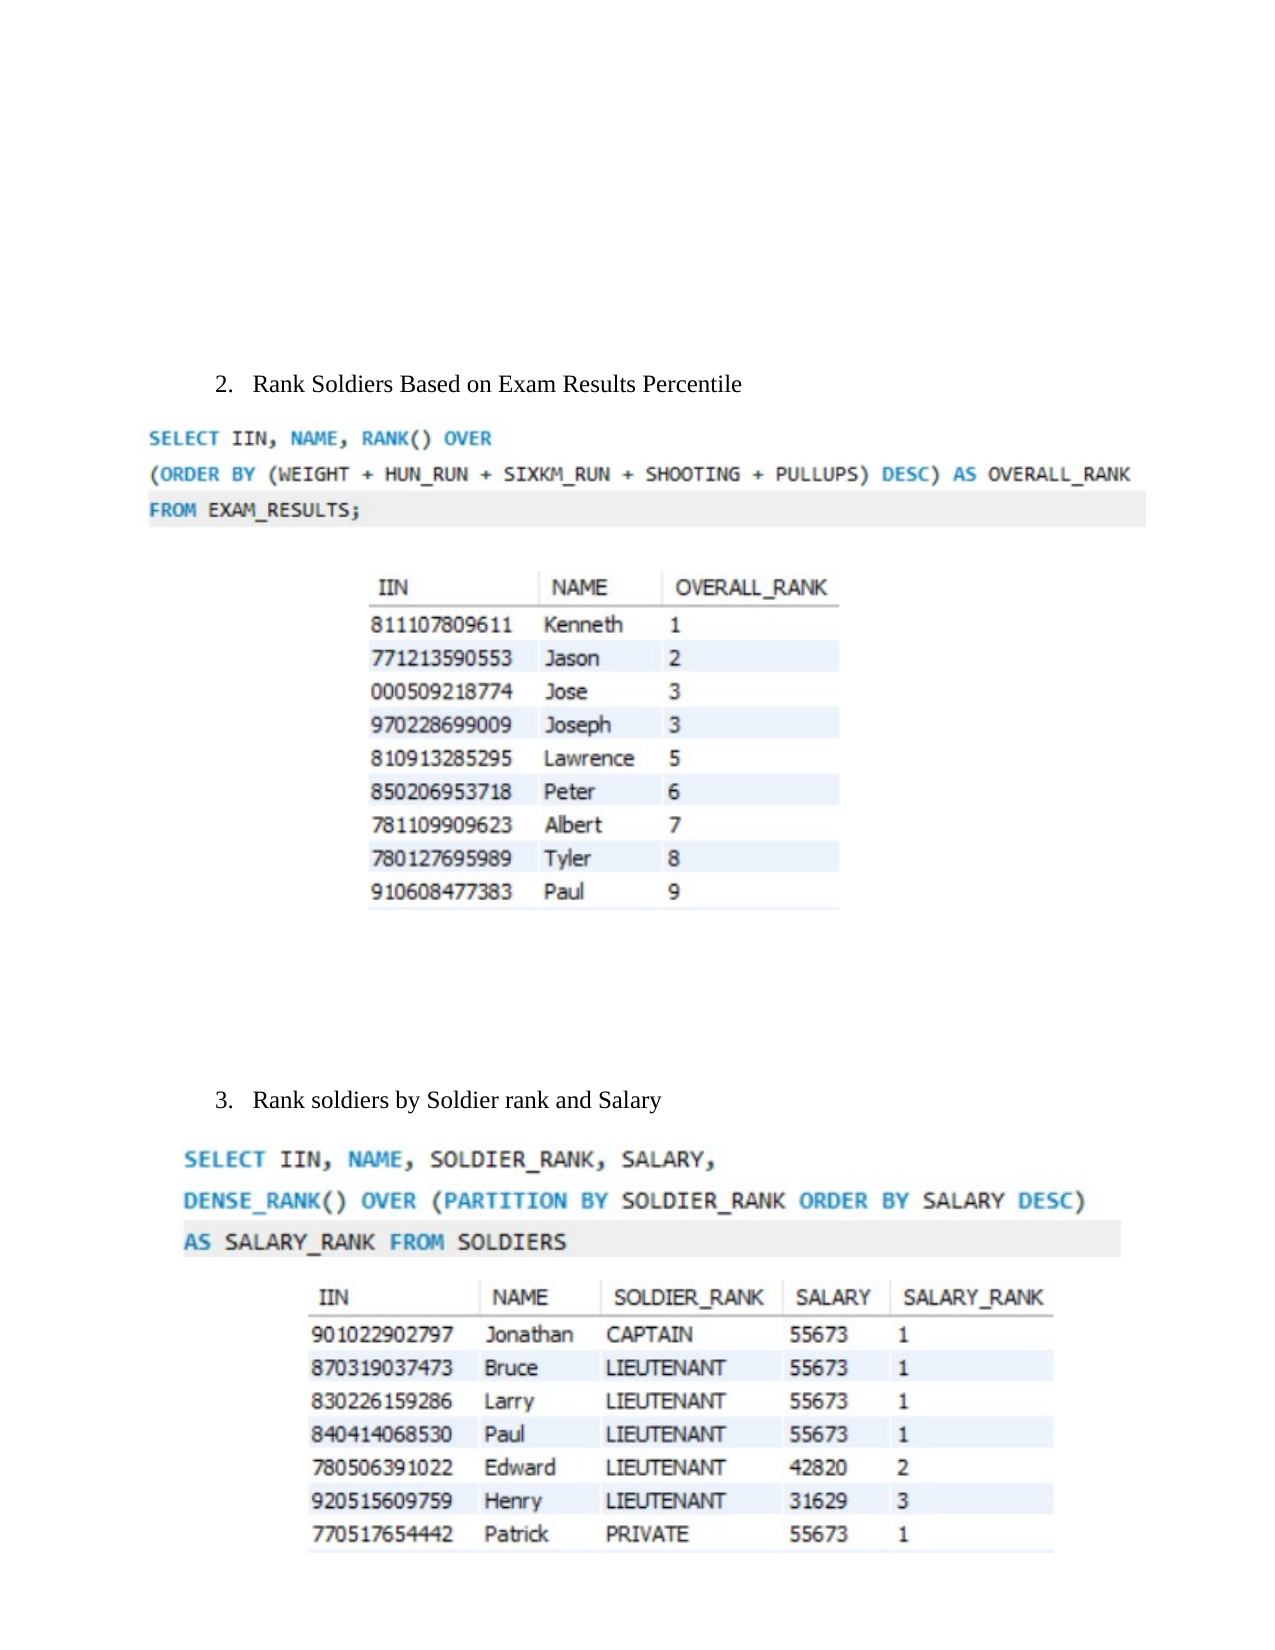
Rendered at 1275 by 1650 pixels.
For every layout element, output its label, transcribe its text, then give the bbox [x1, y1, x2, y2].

list Rank soldiers by Soldier rank and Salary [215, 1086, 1186, 1114]
picture [367, 571, 840, 908]
picture [306, 1280, 1054, 1553]
picture [140, 420, 1146, 527]
picture [177, 1143, 1121, 1255]
